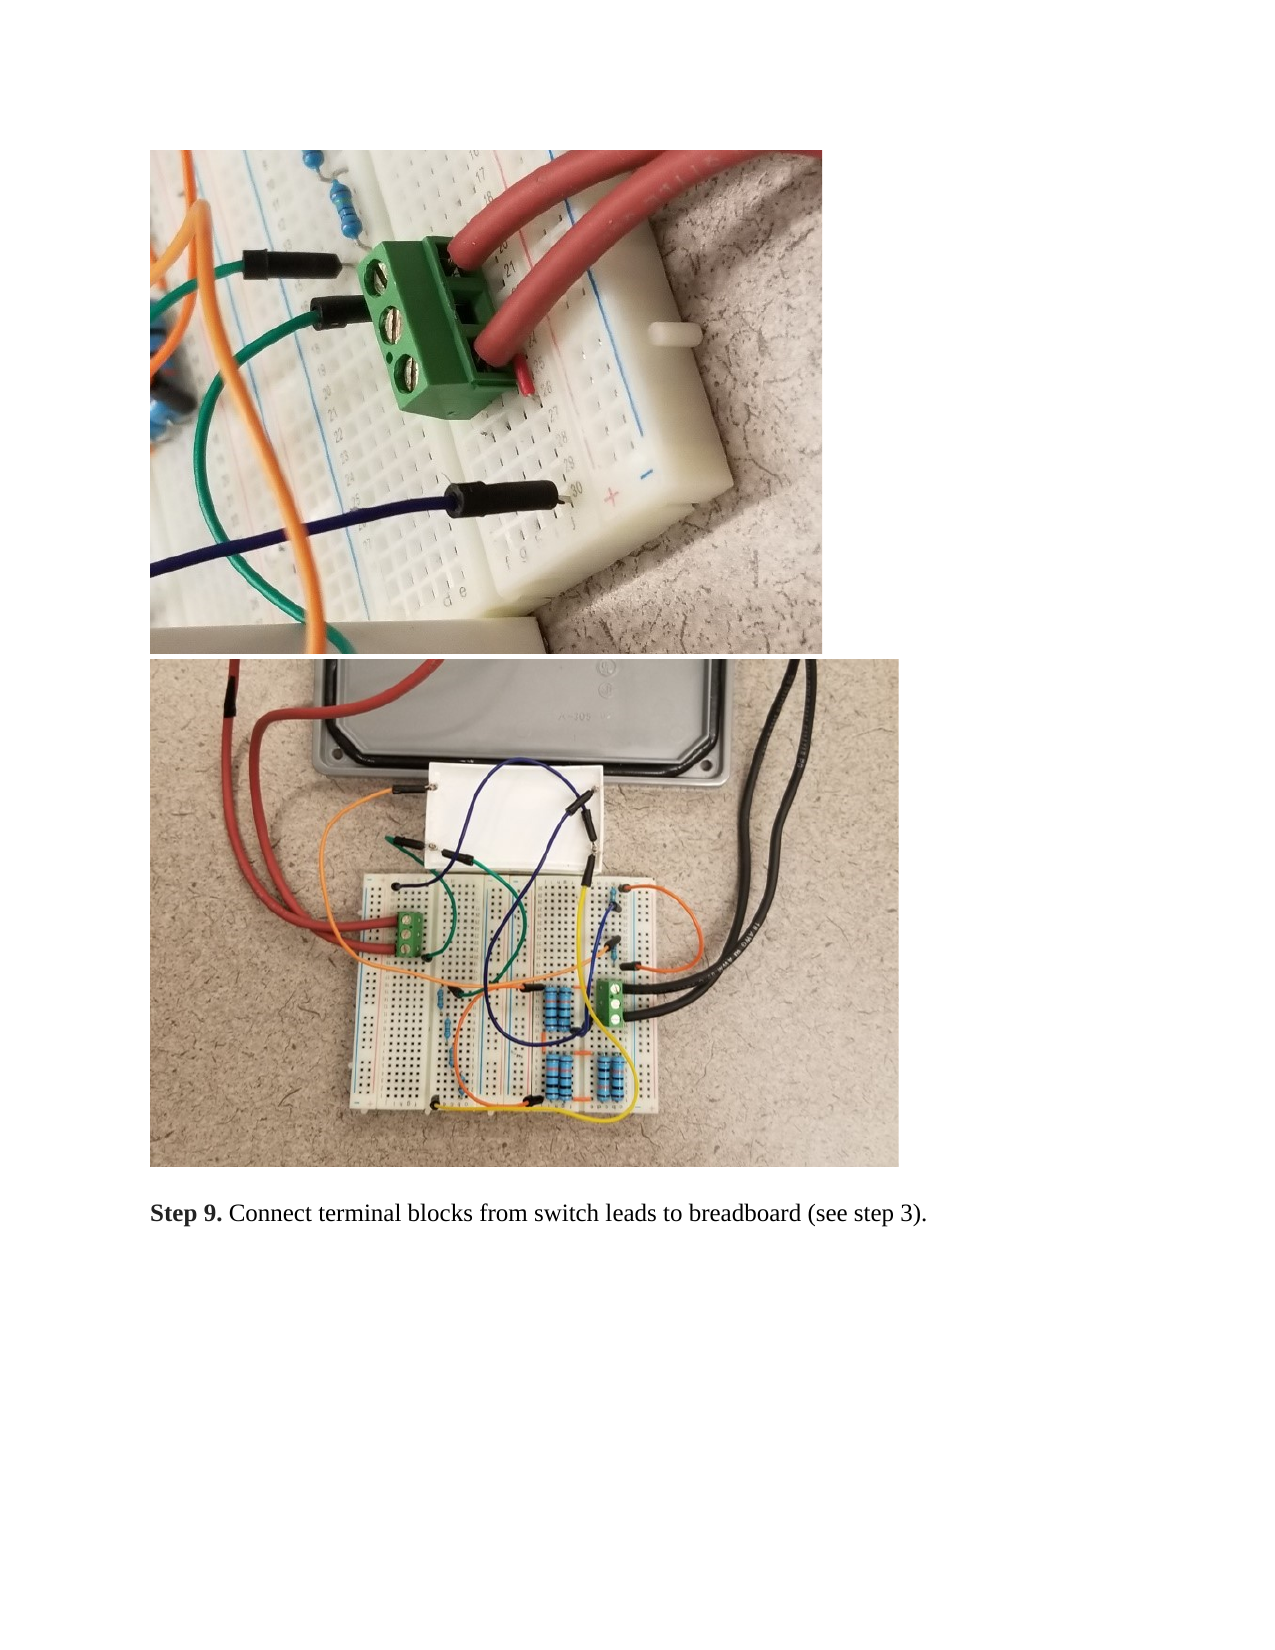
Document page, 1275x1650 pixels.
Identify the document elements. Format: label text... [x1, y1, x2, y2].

picture [150, 659, 899, 1167]
text Step 9. Connect terminal blocks from switch leads to breadboard (see step 3). [150, 1198, 1125, 1227]
picture [150, 150, 823, 654]
